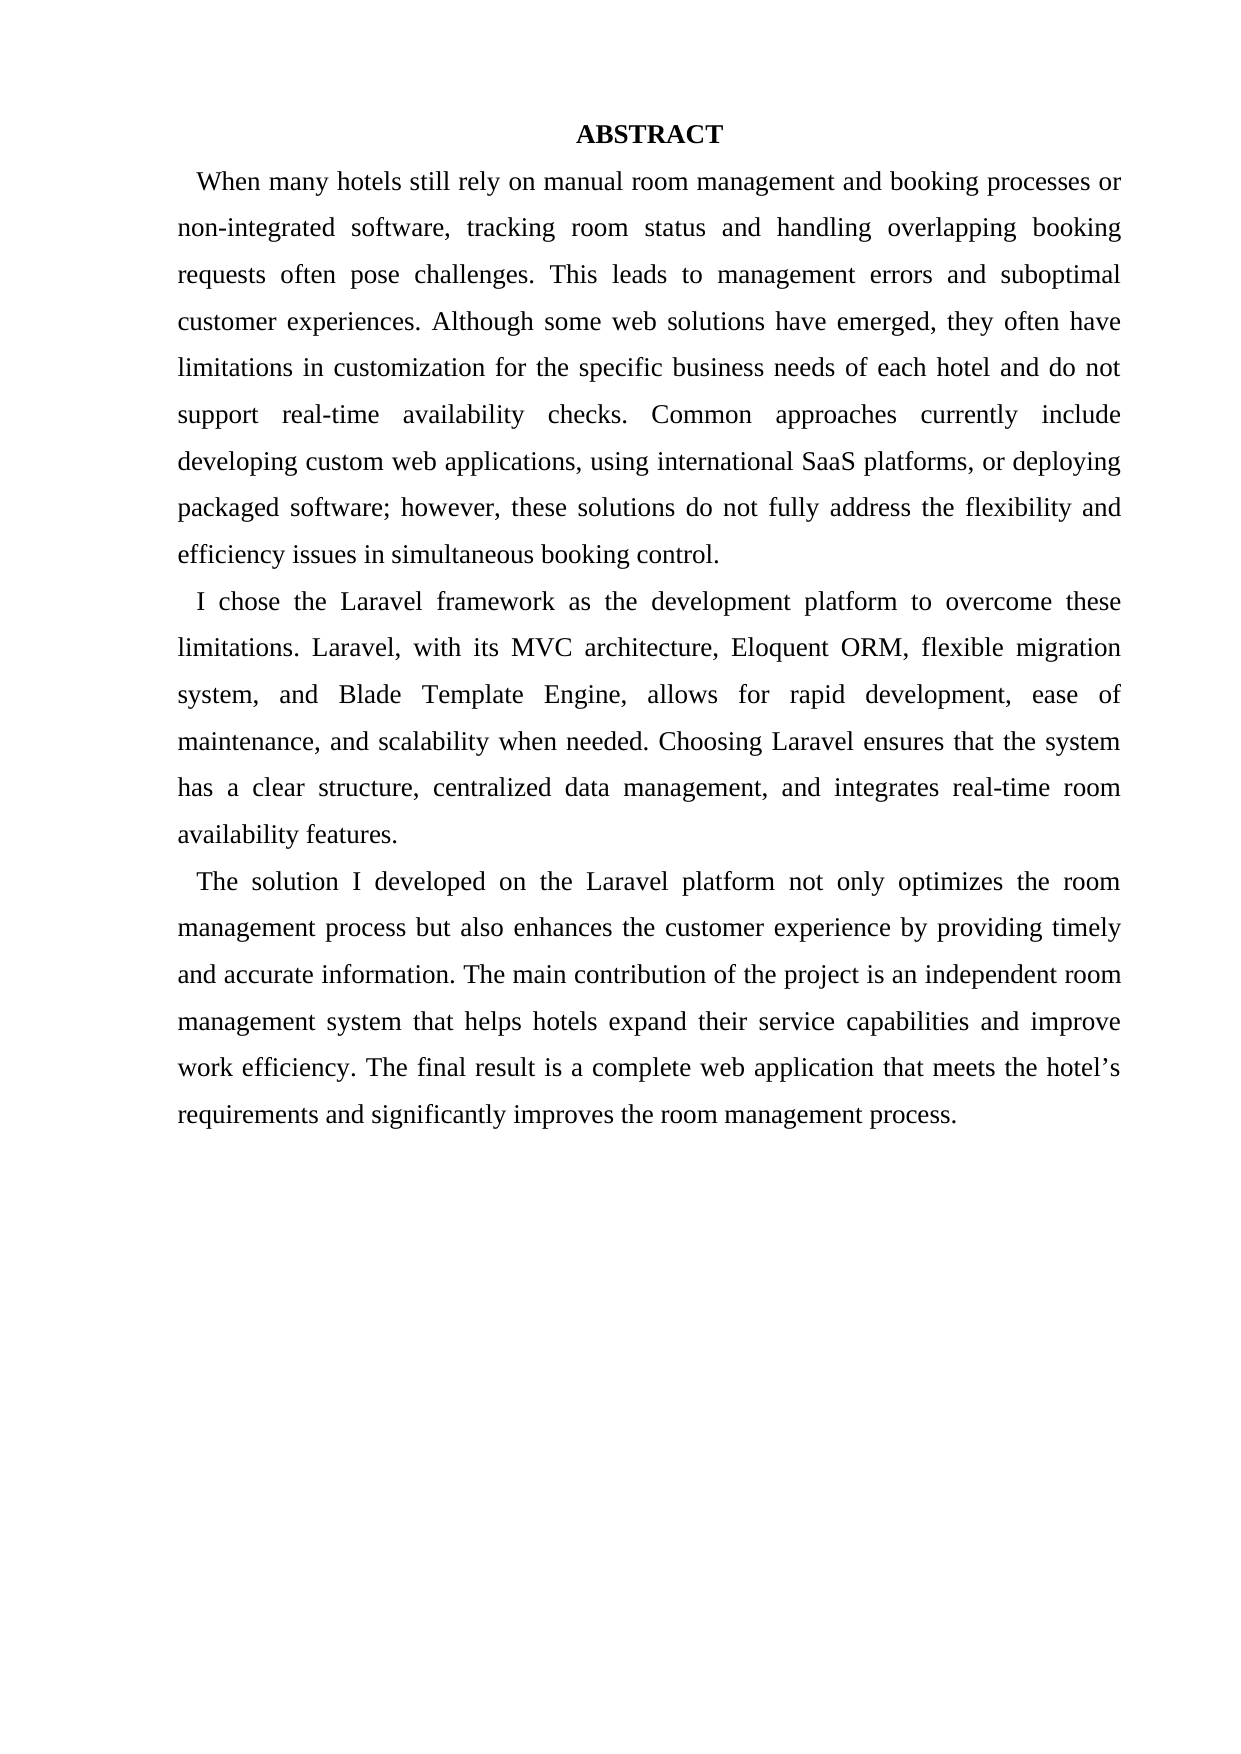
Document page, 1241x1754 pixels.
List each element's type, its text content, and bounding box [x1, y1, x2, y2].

text I chose the Laravel framework as the development platform to overcome these limitations. Laravel, with its MVC architecture, Eloquent ORM, flexible migration system, and Blade Template Engine, allows for rapid development, ease of maintenance, and scalability when needed. Choosing Laravel ensures that the system has a clear structure, centralized data management, and integrates real-time room availability features. [177, 585, 1122, 849]
text ABSTRACT [177, 118, 1122, 149]
text When many hotels still rely on manual room management and booking processes or non-integrated software, tracking room status and handling overlapping booking requests often pose challenges. This leads to management errors and suboptimal customer experiences. Although some web solutions have emerged, they often have limitations in customization for the specific business needs of each hotel and do not support real-time availability checks. Common approaches currently include developing custom web applications, using international SaaS platforms, or deploying packaged software; however, these solutions do not fully address the flexibility and efficiency issues in simultaneous booking control. [177, 165, 1122, 569]
text The solution I developed on the Laravel platform not only optimizes the room management process but also enhances the customer experience by providing timely and accurate information. The main contribution of the project is an independent room management system that helps hotels expand their service capabilities and improve work efficiency. The final result is a complete web application that meets the hotel’s requirements and significantly improves the room management process. [177, 865, 1122, 1129]
